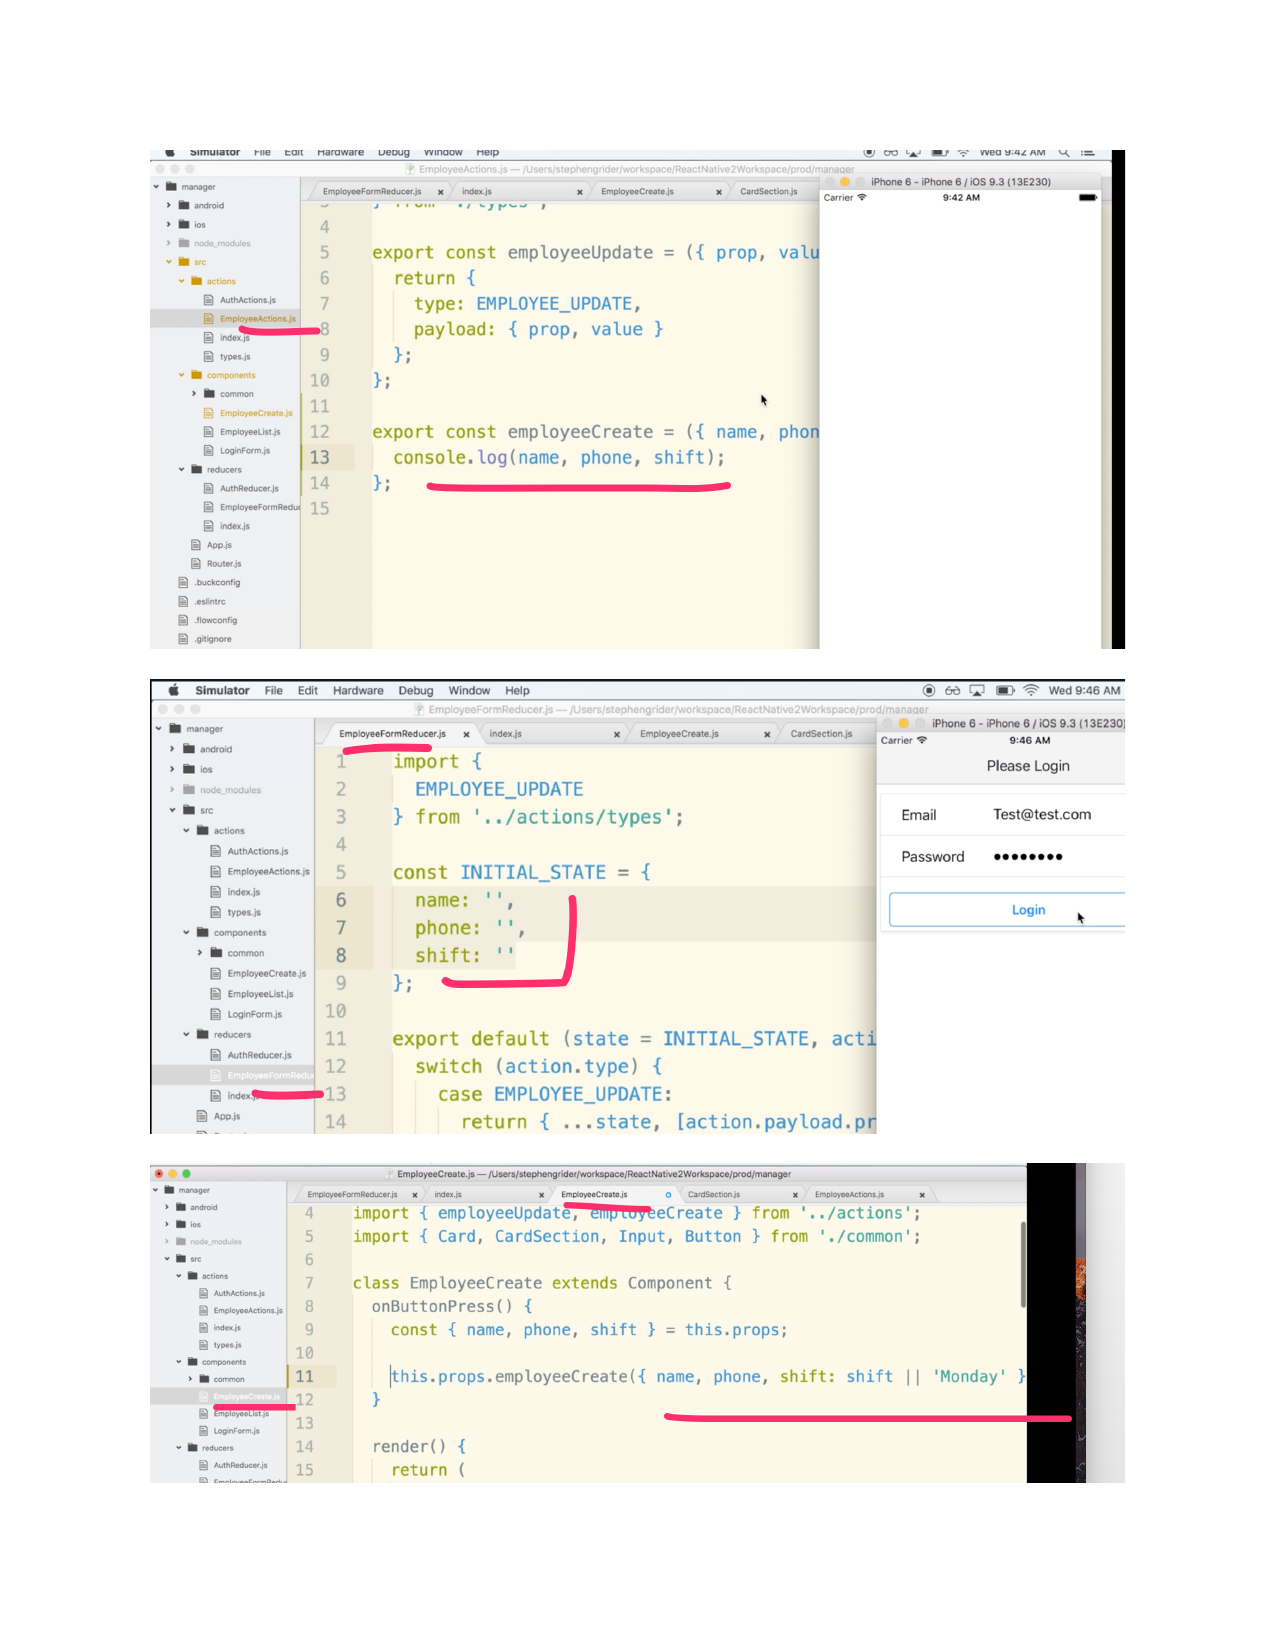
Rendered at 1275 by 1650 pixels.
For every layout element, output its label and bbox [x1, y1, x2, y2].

picture [150, 1163, 1125, 1483]
picture [150, 150, 1125, 649]
picture [150, 679, 1125, 1134]
